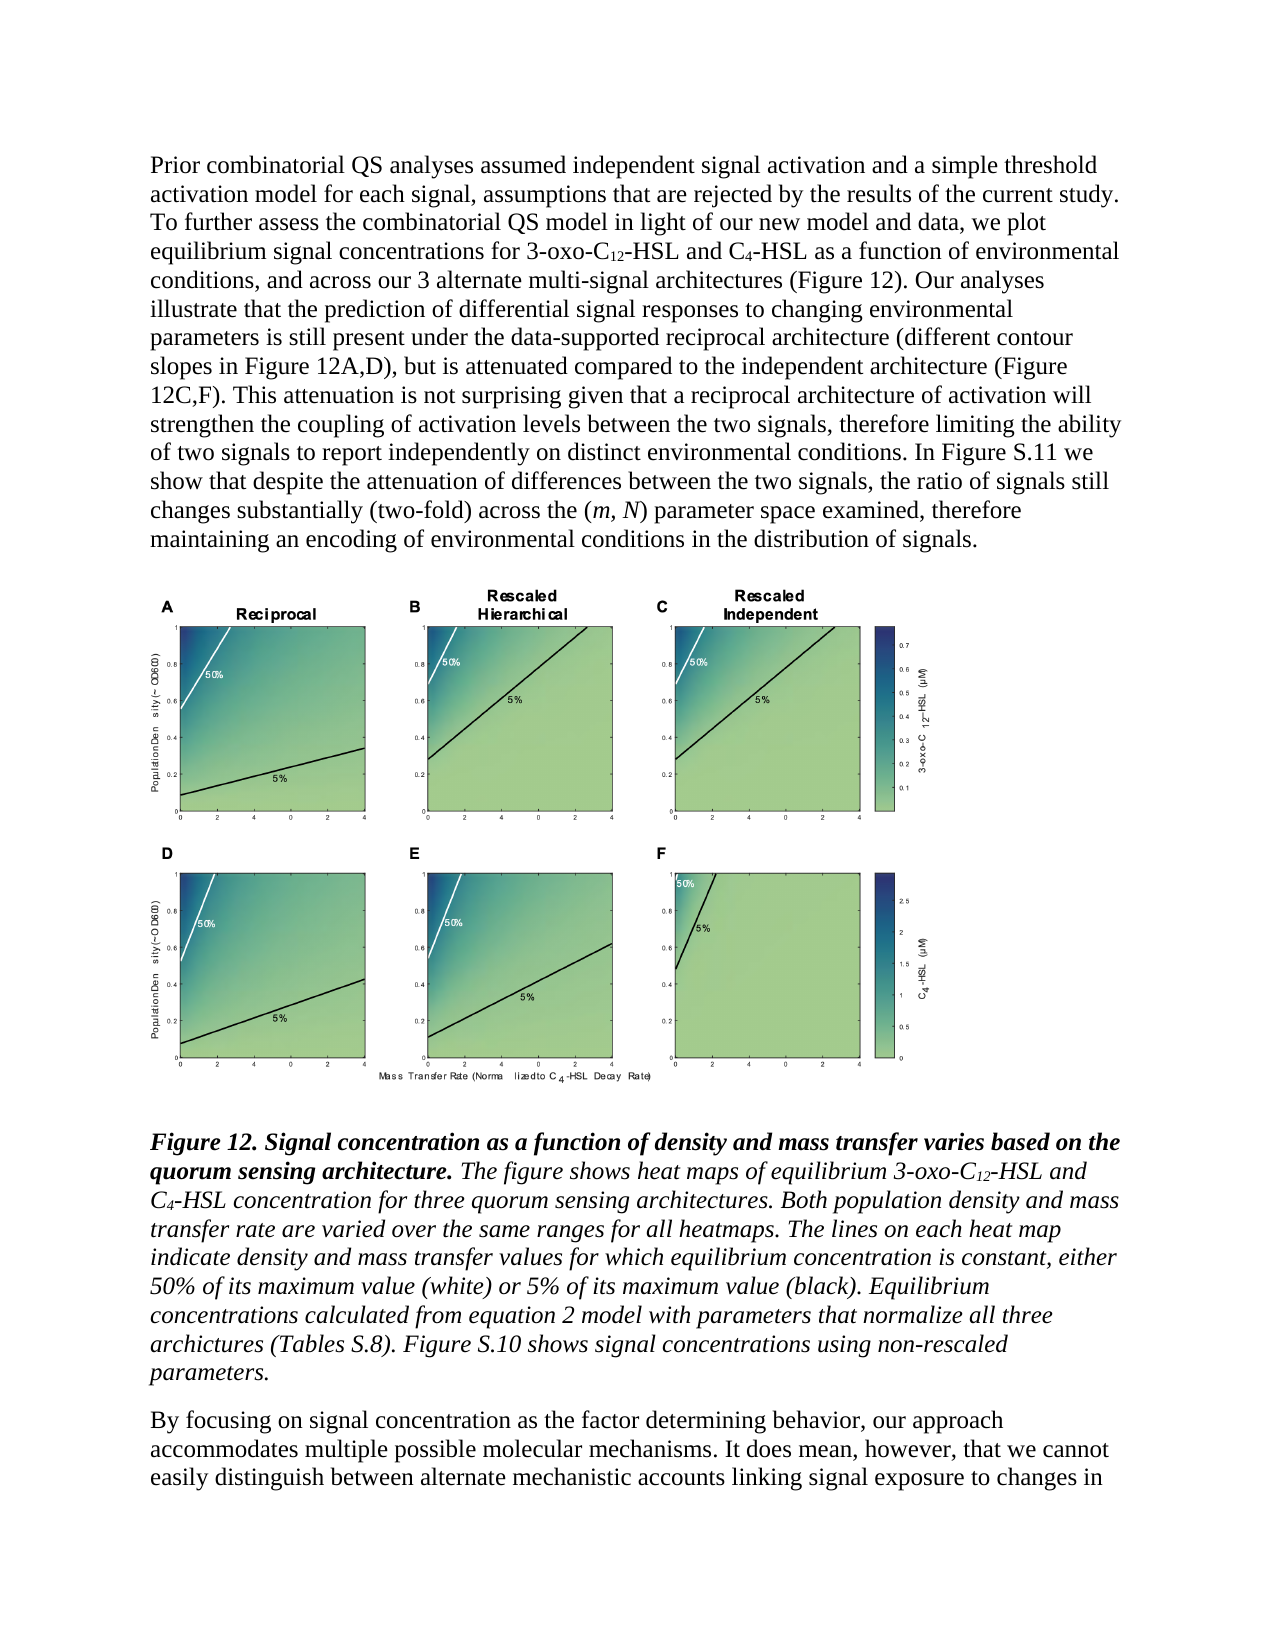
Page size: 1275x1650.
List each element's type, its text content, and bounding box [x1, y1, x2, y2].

text Prior combinatorial QS analyses assumed independent signal activation and a simple threshold activation model for each signal, assumptions that are rejected by the results of the current study. To further assess the combinatorial QS model in light of our new model and data, we plot equilibrium signal concentrations for 3‑oxo‑C12‑HSL and C4‑HSL as a function of environmental conditions, and across our 3 alternate multi-signal architectures (Figure 12). Our analyses illustrate that the prediction of differential signal responses to changing environmental parameters is still present under the data-supported reciprocal architecture (different contour slopes in Figure 12A,D), but is attenuated compared to the independent architecture (Figure 12C,F). This attenuation is not surprising given that a reciprocal architecture of activation will strengthen the coupling of activation levels between the two signals, therefore limiting the ability of two signals to report independently on distinct environmental conditions. In Figure S.11 we show that despite the attenuation of differences between the two signals, the ratio of signals still changes substantially (two-fold) across the (m, N) parameter space examined, therefore maintaining an encoding of environmental conditions in the distribution of signals. [150, 150, 1125, 552]
text Figure 12. Signal concentration as a function of density and mass transfer varies based on the quorum sensing architecture. The figure shows heat maps of equilibrium 3‑oxo‑C12‑HSL and C4‑HSL concentration for three quorum sensing architectures. Both population density and mass transfer rate are varied over the same ranges for all heatmaps. The lines on each heat map indicate density and mass transfer values for which equilibrium concentration is constant, either 50% of its maximum value (white) or 5% of its maximum value (black). Equilibrium concentrations calculated from equation 2 model with parameters that normalize all three archictures (Tables S.8). Figure S.10 shows signal concentrations using non-rescaled parameters. [150, 1127, 1125, 1386]
picture [150, 571, 932, 1103]
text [150, 1405, 1125, 1491]
